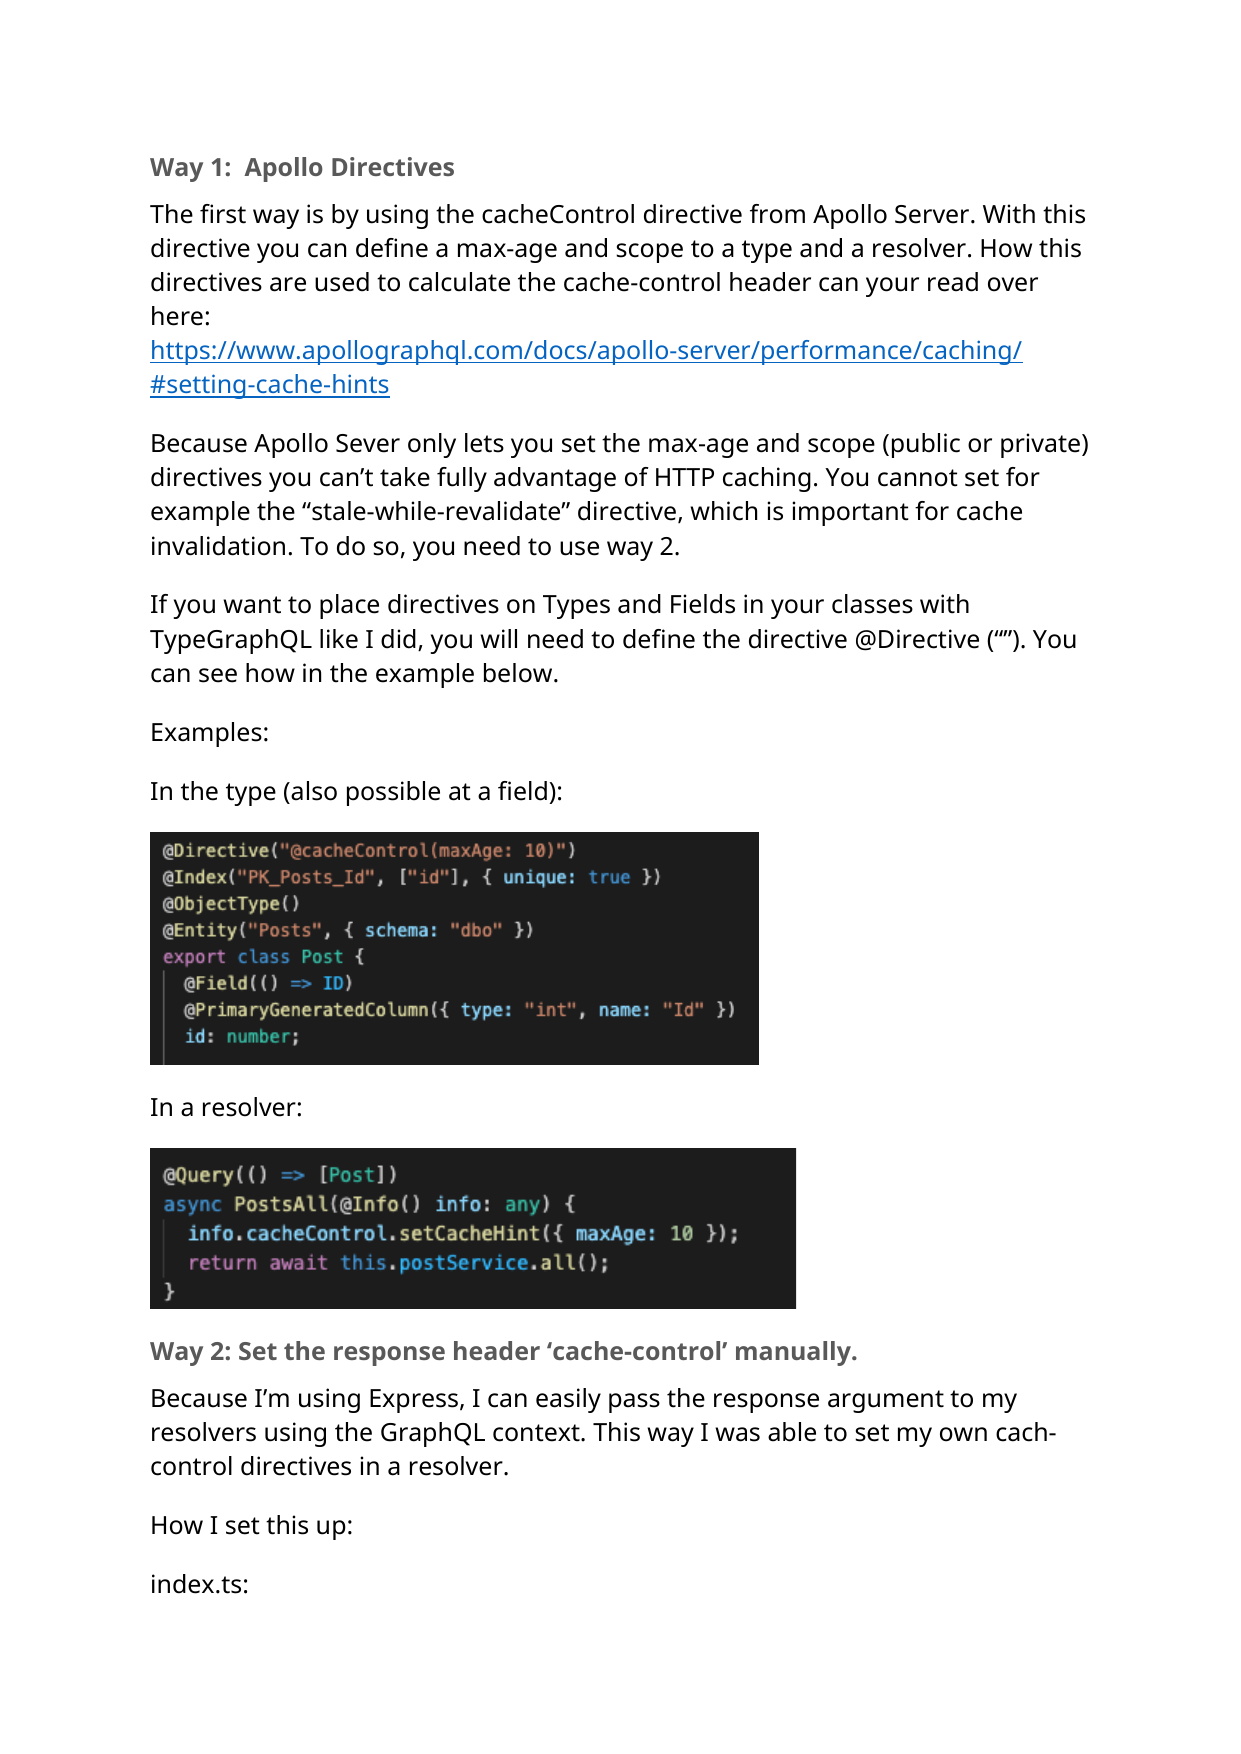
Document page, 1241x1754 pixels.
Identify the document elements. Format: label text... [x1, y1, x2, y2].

text In a resolver: [150, 1090, 1090, 1124]
text index.ts: [150, 1567, 1090, 1601]
text Examples: [150, 714, 1090, 748]
text The first way is by using the cacheControl directive from Apollo Server. With this directive you can define a max-age and scope to a type and a resolver. How this directives are used to calculate the cache-control header can your read over here: https://www.apollographql.com/docs/apollo-server/performance/caching/#setting-cache-hints [150, 197, 1090, 401]
text Because Apollo Sever only lets you set the max-age and scope (public or private) directives you can’t take fully advantage of HTTP caching. You cannot set for example the “stale-while-revalidate” directive, which is important for cache invalidation. To do so, you need to use way 2. [150, 426, 1090, 562]
text If you want to place directives on Types and Fields in your classes with TypeGraphQL like I did, you will need to define the directive @Directive (“”). You can see how in the example below. [150, 587, 1090, 689]
text Because I’m using Express, I can easily pass the response argument to my resolvers using the GraphQL context. This way I was able to set my own cach-control directives in a resolver. [150, 1380, 1090, 1483]
subtitle Way 2: Set the response header ‘cache-control’ manually. [150, 1334, 1090, 1368]
subtitle Way 1: Apollo Directives [150, 150, 1090, 184]
text In the type (also possible at a field): [150, 773, 1090, 807]
picture [150, 832, 759, 1065]
picture [150, 1148, 797, 1309]
text How I set this up: [150, 1508, 1090, 1542]
